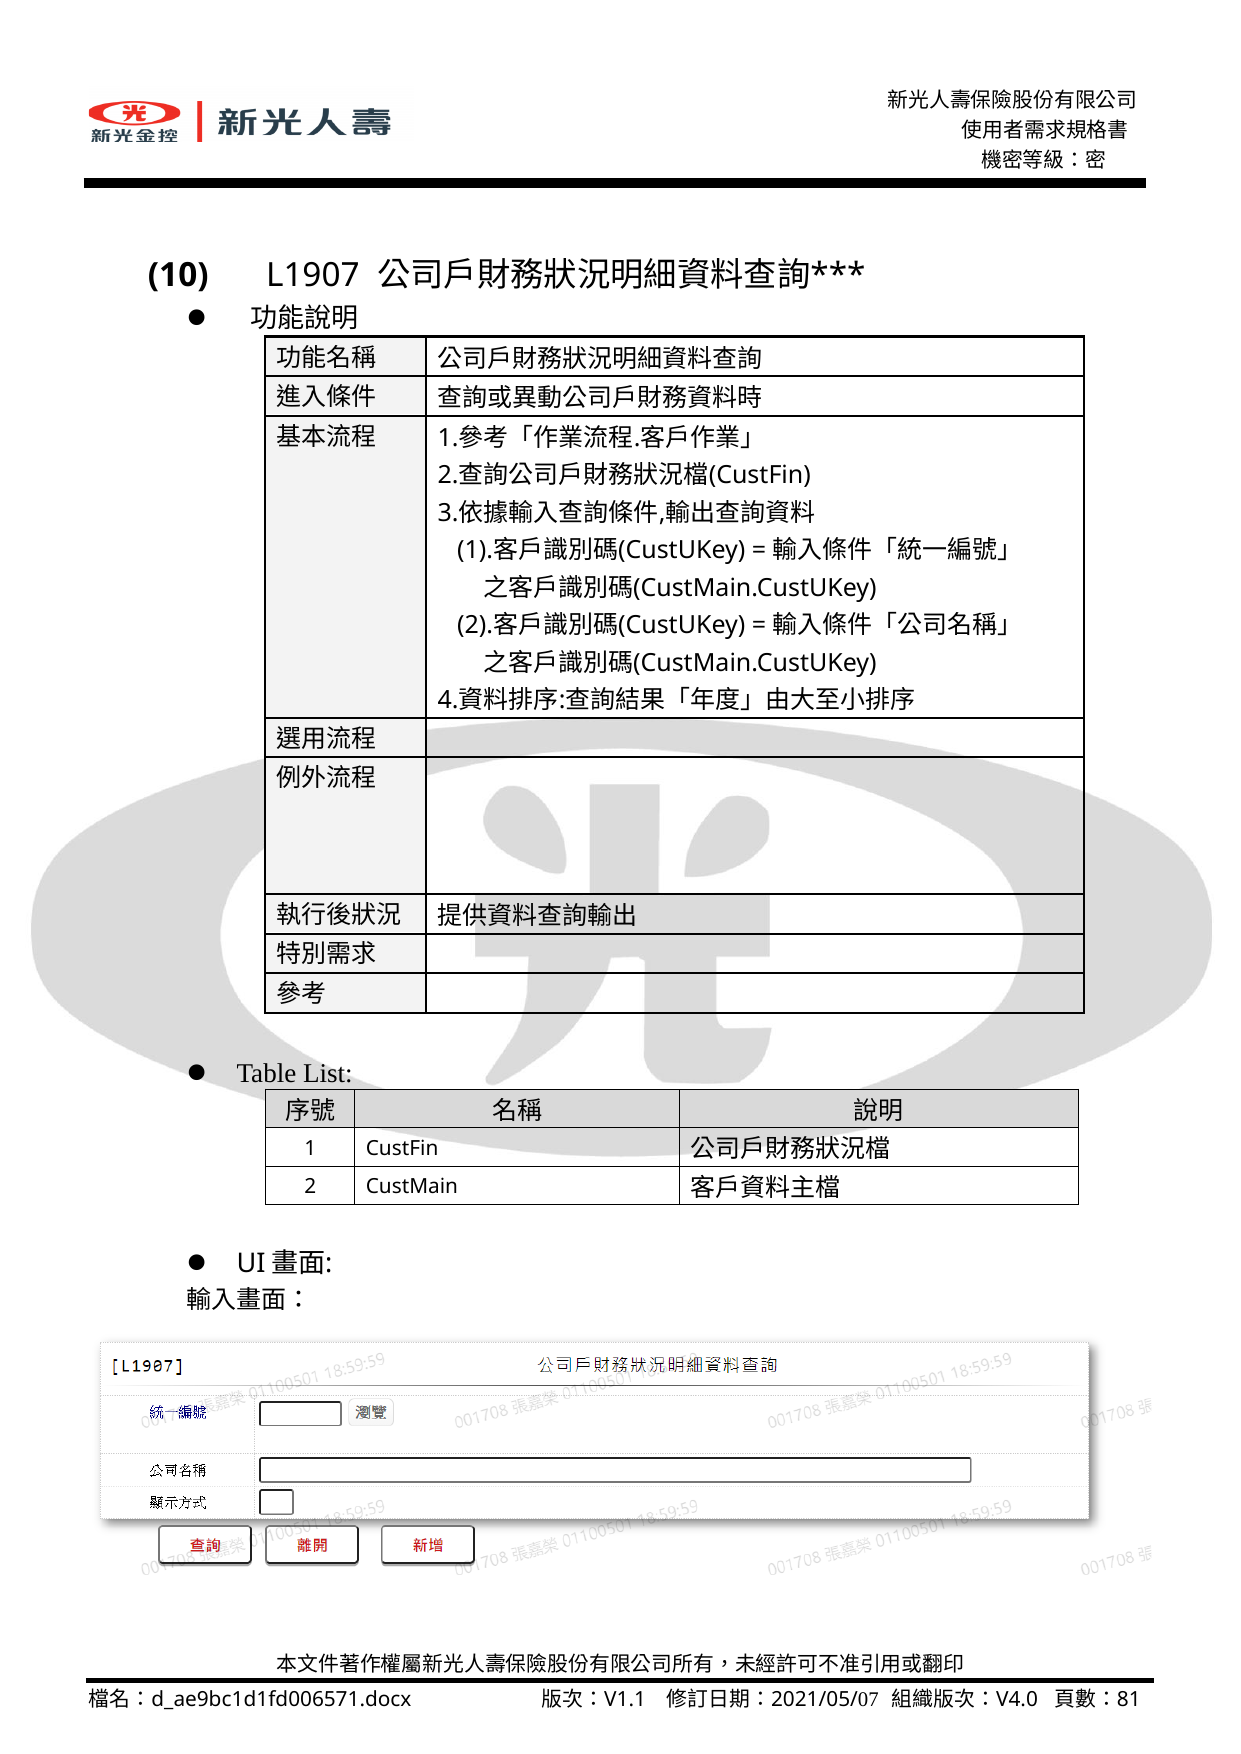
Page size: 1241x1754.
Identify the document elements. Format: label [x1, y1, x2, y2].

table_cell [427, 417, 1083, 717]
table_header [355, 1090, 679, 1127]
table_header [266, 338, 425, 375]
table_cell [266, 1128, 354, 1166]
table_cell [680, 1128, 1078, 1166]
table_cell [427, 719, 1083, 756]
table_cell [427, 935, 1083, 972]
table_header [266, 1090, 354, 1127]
picture [88, 1317, 1152, 1588]
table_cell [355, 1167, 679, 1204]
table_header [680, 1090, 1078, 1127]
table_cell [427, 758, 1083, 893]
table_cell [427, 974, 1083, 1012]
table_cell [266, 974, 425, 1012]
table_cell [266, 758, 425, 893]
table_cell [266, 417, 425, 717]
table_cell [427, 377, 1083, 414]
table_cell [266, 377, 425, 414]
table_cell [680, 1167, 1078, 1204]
picture [25, 709, 1215, 1163]
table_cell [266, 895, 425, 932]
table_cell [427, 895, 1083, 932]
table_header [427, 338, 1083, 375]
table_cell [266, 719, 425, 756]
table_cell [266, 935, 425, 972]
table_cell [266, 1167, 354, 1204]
picture [88, 86, 414, 142]
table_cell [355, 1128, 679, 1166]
